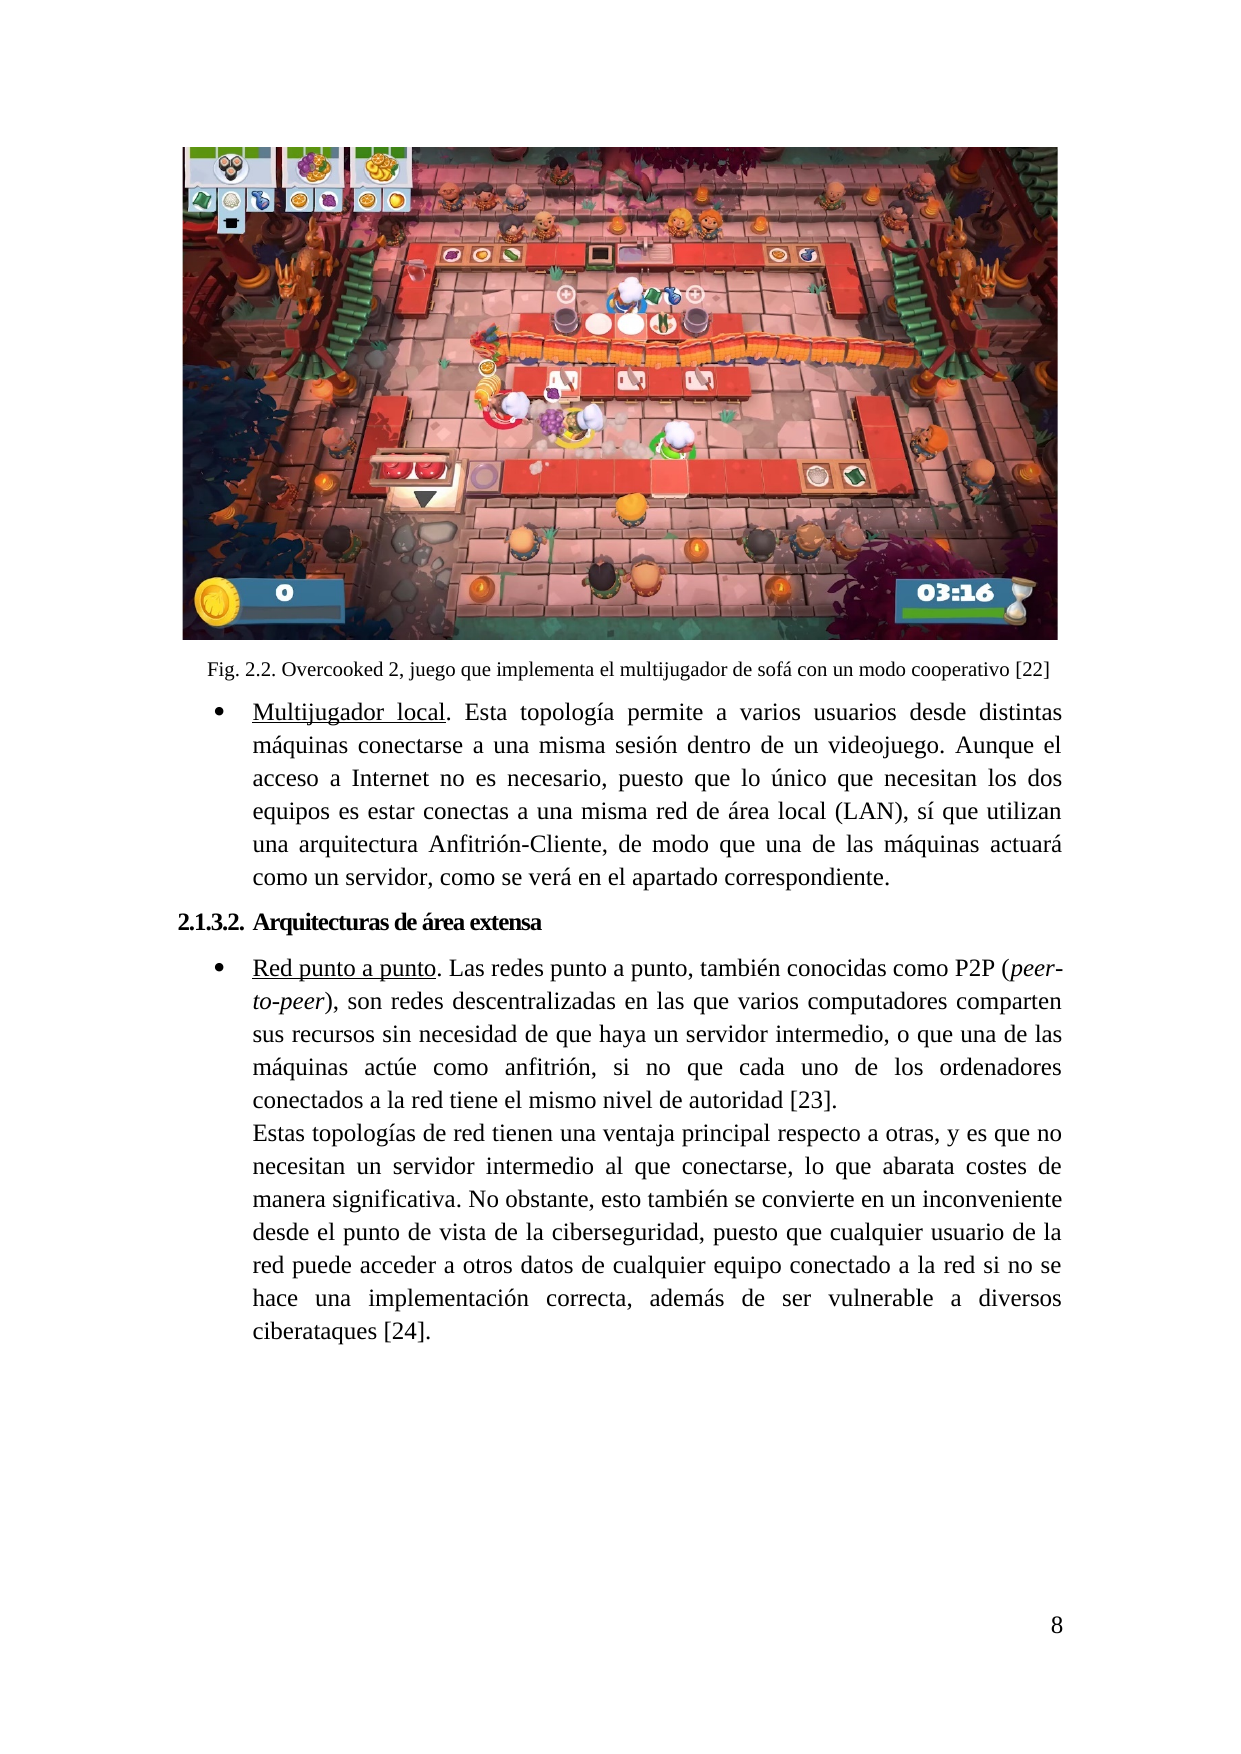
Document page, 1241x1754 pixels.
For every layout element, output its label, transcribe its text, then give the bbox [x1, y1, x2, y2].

list Red punto a punto. Las redes punto a punto, también conocidas como P2P (peer-to-peer), son redes descentralizadas en las que varios computadores comparten sus recursos sin necesidad de que haya un servidor intermedio, o que una de las máquinas actúe como anfitrión, si no que cada uno de los ordenadores conectados a la red tiene el mismo nivel de autoridad [23]. [215, 953, 1063, 1114]
picture [182, 147, 1058, 640]
list Arquitecturas de área extensa [177, 907, 1063, 936]
text Fig. 2.2. Overcooked 2, juego que implementa el multijugador de sofá con un modo cooperativo [22] [177, 657, 1063, 681]
list Estas topologías de red tienen una ventaja principal respecto a otras, y es que no necesitan un servidor intermedio al que conectarse, lo que abarata costes de manera significativa. No obstante, esto también se convierte en un inconveniente desde el punto de vista de la ciberseguridad, puesto que cualquier usuario de la red puede acceder a otros datos de cualquier equipo conectado a la red si no se hace una implementación correcta, además de ser vulnerable a diversos ciberataques [24]. [252, 1118, 1063, 1345]
list Multijugador local. Esta topología permite a varios usuarios desde distintas máquinas conectarse a una misma sesión dentro de un videojuego. Aunque el acceso a Internet no es necesario, puesto que lo único que necesitan los dos equipos es estar conectas a una misma red de área local (LAN), sí que utilizan una arquitectura Anfitrión-Cliente, de modo que una de las máquinas actuará como un servidor, como se verá en el apartado correspondiente. [215, 697, 1063, 891]
